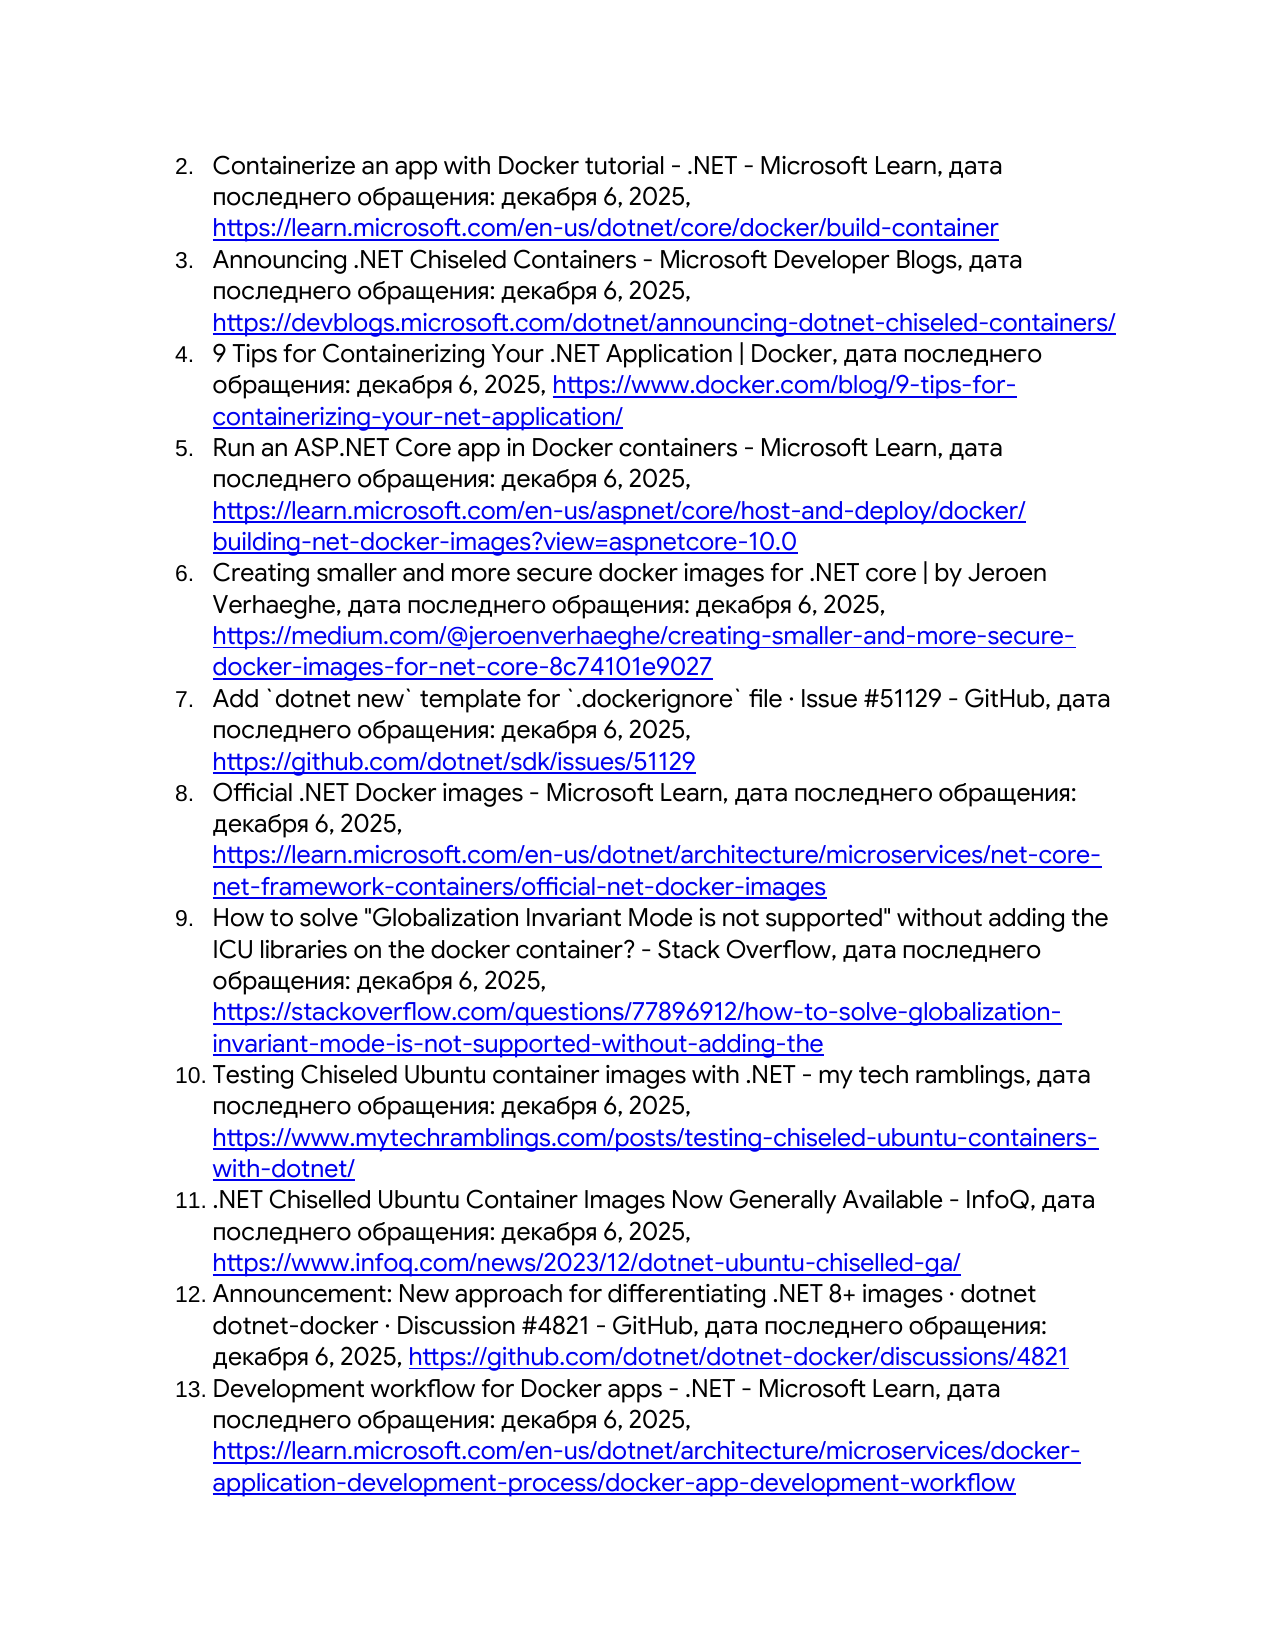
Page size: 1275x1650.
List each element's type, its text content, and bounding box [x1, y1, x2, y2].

list Development workflow for Docker apps - .NET - Microsoft Learn, дата последнего обращения: декабря 6, 2025, https://learn.microsoft.com/en-us/dotnet/architecture/microservices/docker-application-development-process/docker-app-development-workflow [175, 1373, 1125, 1498]
list Run an ASP.NET Core app in Docker containers - Microsoft Learn, дата последнего обращения: декабря 6, 2025, https://learn.microsoft.com/en-us/aspnet/core/host-and-deploy/docker/building-net-docker-images?view=aspnetcore-10.0 [175, 432, 1125, 558]
list Testing Chiseled Ubuntu container images with .NET - my tech ramblings, дата последнего обращения: декабря 6, 2025, https://www.mytechramblings.com/posts/testing-chiseled-ubuntu-containers-with-dotnet/ [175, 1059, 1125, 1185]
list Official .NET Docker images - Microsoft Learn, дата последнего обращения: декабря 6, 2025, https://learn.microsoft.com/en-us/dotnet/architecture/microservices/net-core-net-framework-containers/official-net-docker-images [175, 777, 1125, 902]
list Add `dotnet new` template for `.dockerignore` file · Issue #51129 - GitHub, дата последнего обращения: декабря 6, 2025, https://github.com/dotnet/sdk/issues/51129 [175, 683, 1125, 777]
list .NET Chiselled Ubuntu Container Images Now Generally Available - InfoQ, дата последнего обращения: декабря 6, 2025, https://www.infoq.com/news/2023/12/dotnet-ubuntu-chiselled-ga/ [175, 1185, 1125, 1279]
list Creating smaller and more secure docker images for .NET core | by Jeroen Verhaeghe, дата последнего обращения: декабря 6, 2025, https://medium.com/@jeroenverhaeghe/creating-smaller-and-more-secure-docker-images-for-net-core-8c74101e9027 [175, 558, 1125, 683]
list Containerize an app with Docker tutorial - .NET - Microsoft Learn, дата последнего обращения: декабря 6, 2025, https://learn.microsoft.com/en-us/dotnet/core/docker/build-container [175, 150, 1125, 244]
list Announcement: New approach for differentiating .NET 8+ images · dotnet dotnet-docker · Discussion #4821 - GitHub, дата последнего обращения: декабря 6, 2025, https://github.com/dotnet/dotnet-docker/discussions/4821 [175, 1279, 1125, 1373]
list How to solve "Globalization Invariant Mode is not supported" without adding the ICU libraries on the docker container? - Stack Overflow, дата последнего обращения: декабря 6, 2025, https://stackoverflow.com/questions/77896912/how-to-solve-globalization-invariant-mode-is-not-supported-without-adding-the [175, 902, 1125, 1059]
list 9 Tips for Containerizing Your .NET Application | Docker, дата последнего обращения: декабря 6, 2025, https://www.docker.com/blog/9-tips-for-containerizing-your-net-application/ [175, 338, 1125, 432]
list Announcing .NET Chiseled Containers - Microsoft Developer Blogs, дата последнего обращения: декабря 6, 2025, https://devblogs.microsoft.com/dotnet/announcing-dotnet-chiseled-containers/ [175, 244, 1125, 338]
